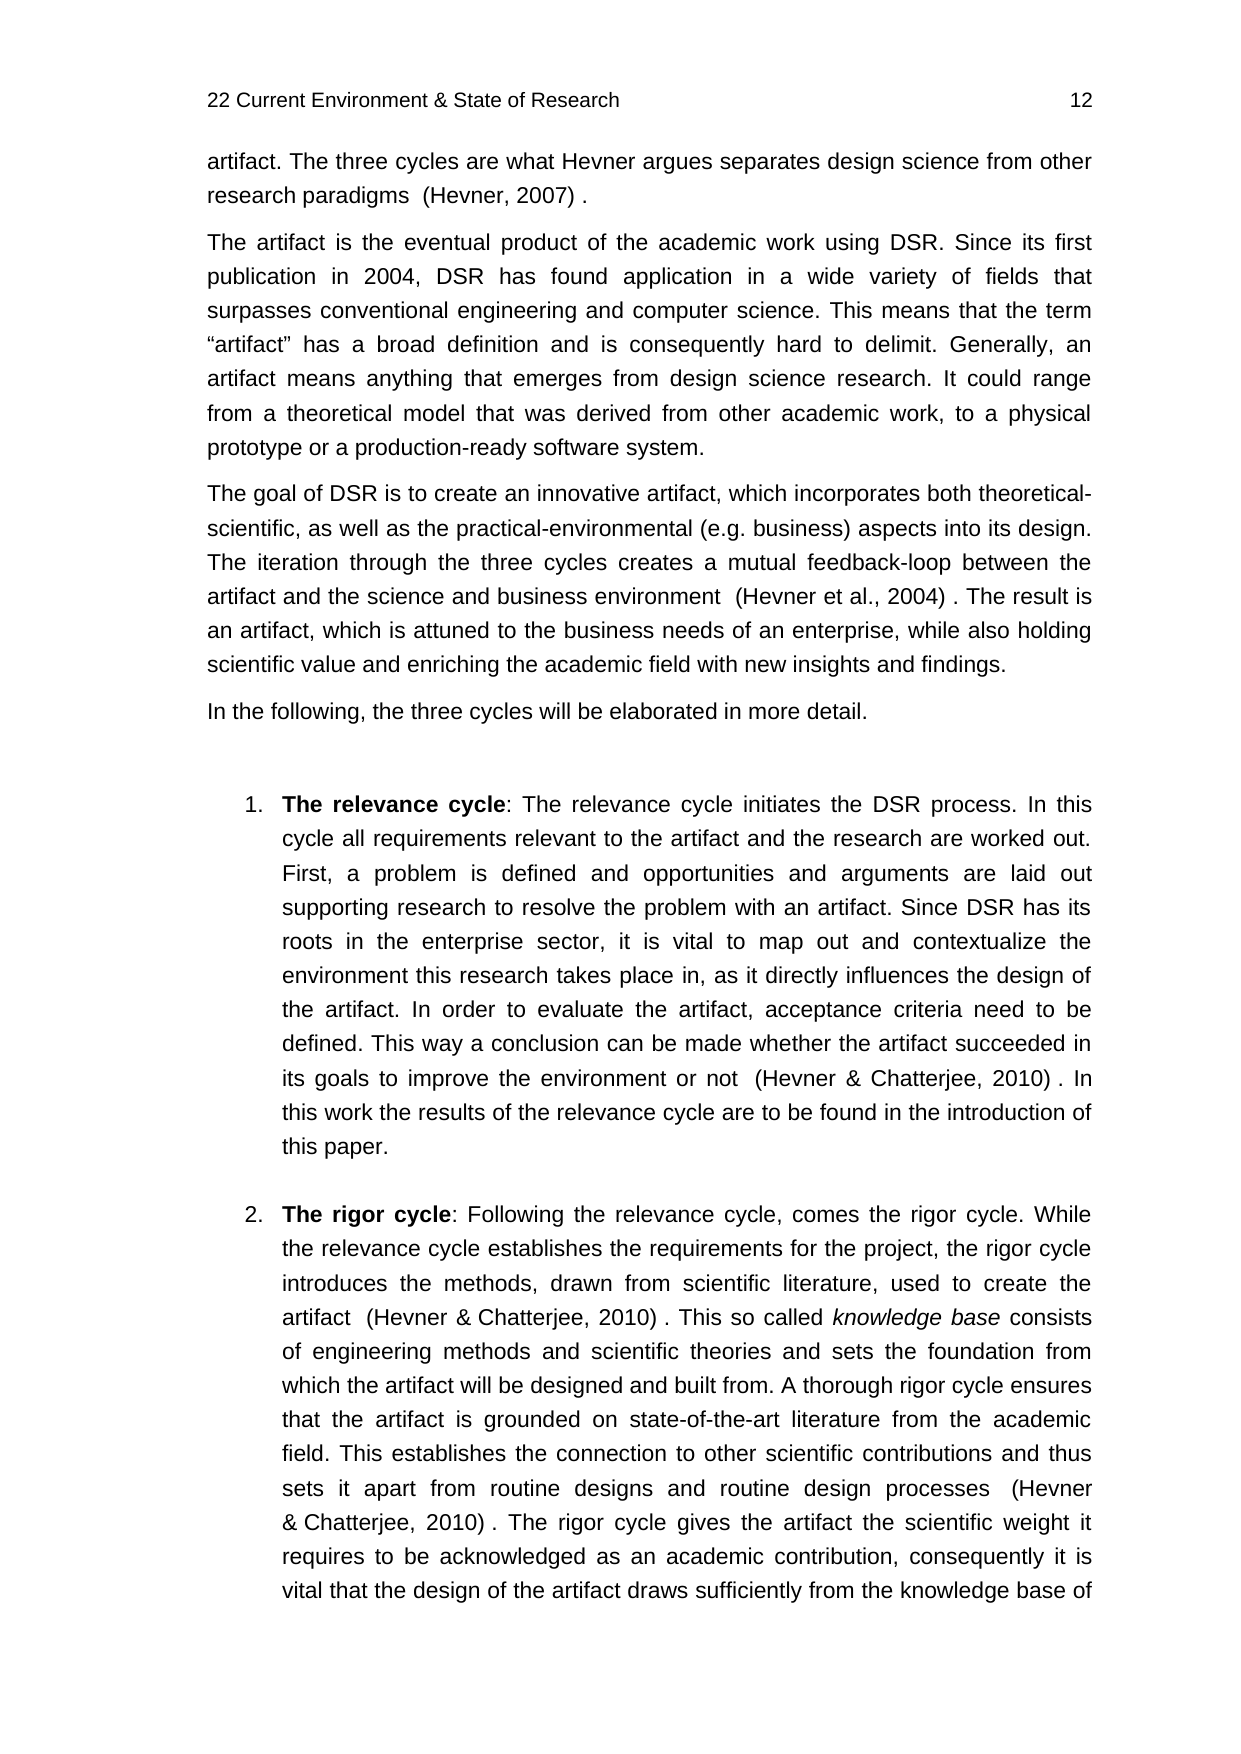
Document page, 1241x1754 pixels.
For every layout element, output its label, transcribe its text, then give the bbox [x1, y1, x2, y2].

list The relevance cycle: The relevance cycle initiates the DSR process. In this cycle all requirements relevant to the artifact and the research are worked out. First, a problem is defined and opportunities and arguments are laid out supporting research to resolve the problem with an artifact. Since DSR has its roots in the enterprise sector, it is vital to map out and contextualize the environment this research takes place in, as it directly influences the design of the artifact. In order to evaluate the artifact, acceptance criteria need to be defined. This way a conclusion can be made whether the artifact succeeded in its goals to improve the environment or not . In this work the results of the relevance cycle are to be found in the introduction of this paper. [244, 791, 1092, 1159]
text The goal of DSR is to create an innovative artifact, which incorporates both theoretical-scientific, as well as the practical-environmental (e.g. business) aspects into its design. The iteration through the three cycles creates a mutual feedback-loop between the artifact and the science and business environment . The result is an artifact, which is attuned to the business needs of an enterprise, while also holding scientific value and enriching the academic field with new insights and findings. [207, 480, 1092, 678]
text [207, 148, 1092, 208]
text The artifact is the eventual product of the academic work using DSR. Since its first publication in 2004, DSR has found application in a wide variety of fields that surpasses conventional engineering and computer science. This means that the term “artifact” has a broad definition and is consequently hard to delimit. Generally, an artifact means anything that emerges from design science research. It could range from a theoretical model that was derived from other academic work, to a physical prototype or a production-ready software system. [207, 229, 1092, 460]
text In the following, the three cycles will be elaborated in more detail. [207, 698, 1092, 724]
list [244, 1201, 1092, 1603]
